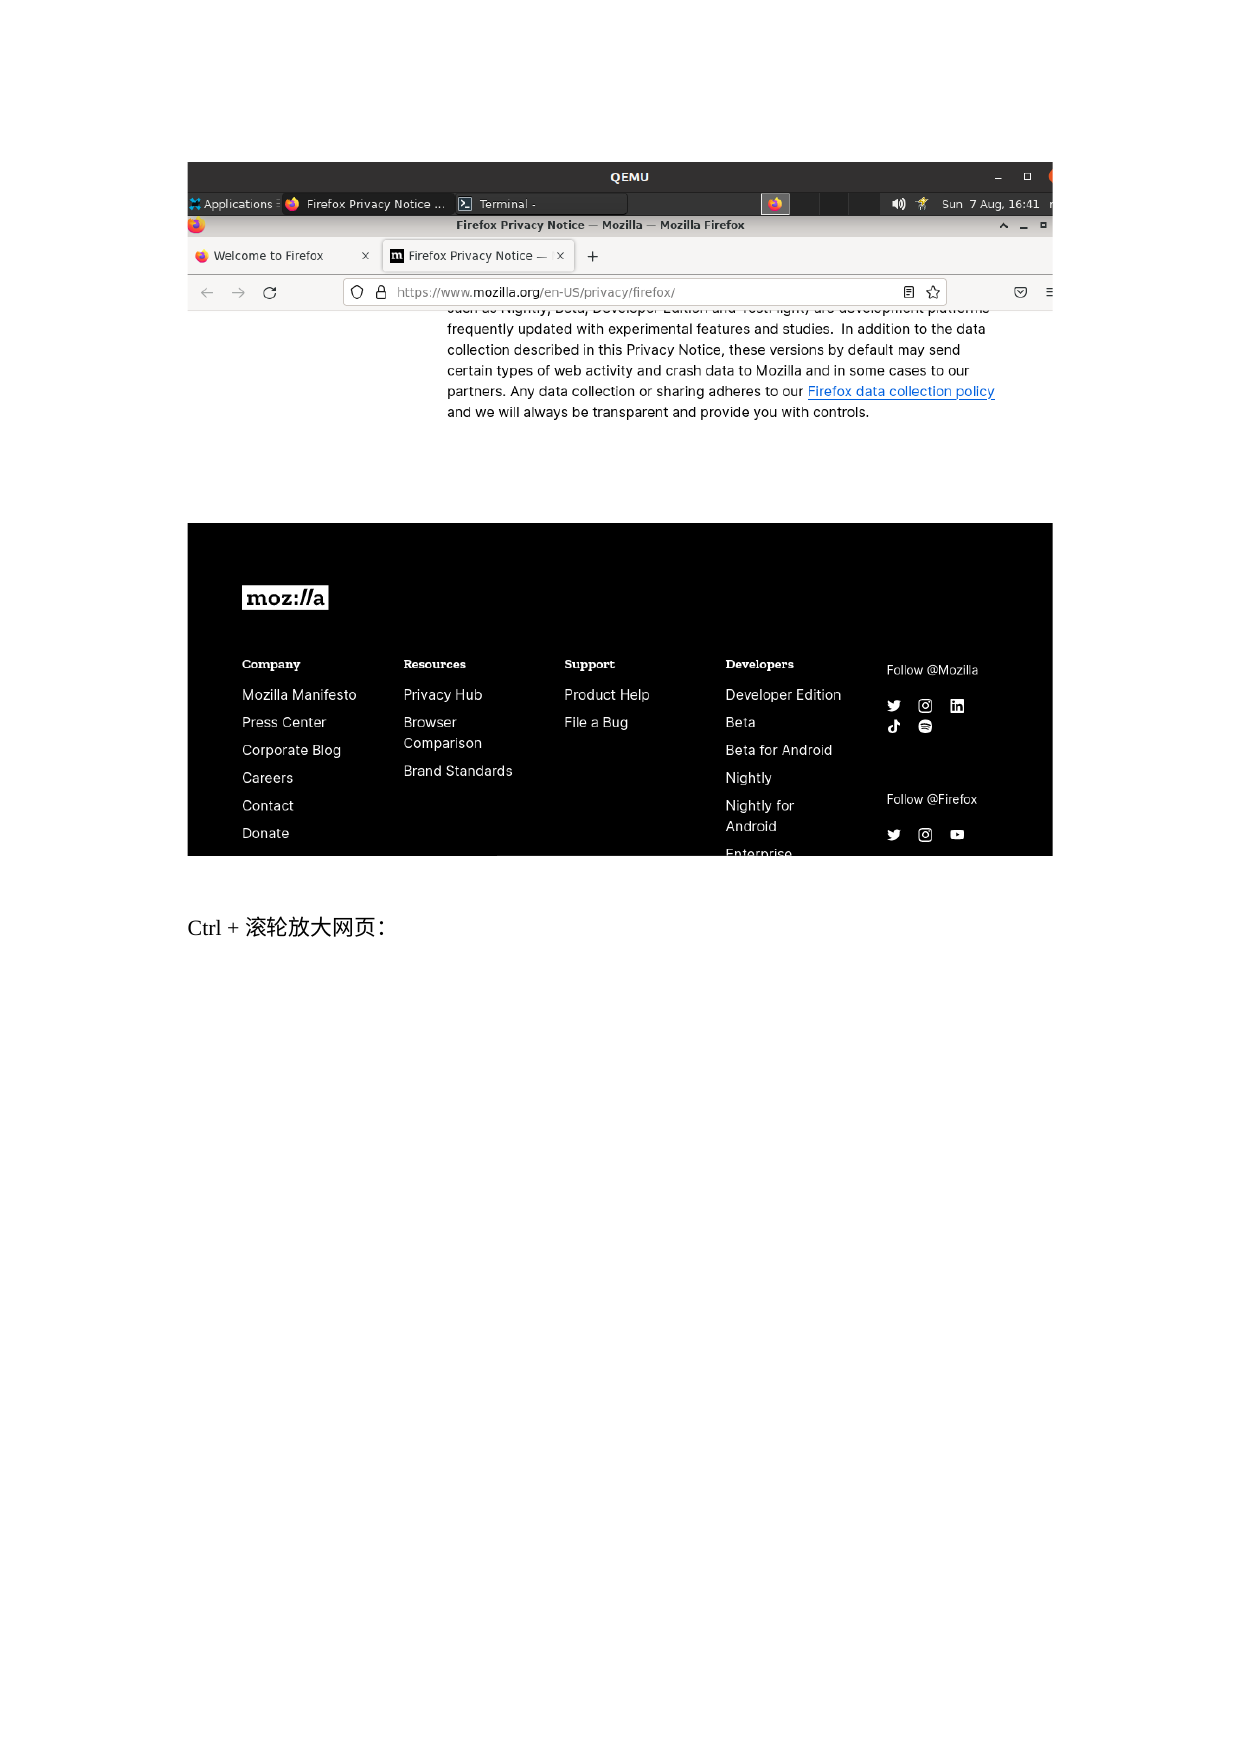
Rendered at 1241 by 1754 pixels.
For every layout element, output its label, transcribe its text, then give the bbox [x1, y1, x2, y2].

picture [187, 162, 1053, 856]
text Ctrl + 滚轮放大网页： [187, 909, 1053, 942]
